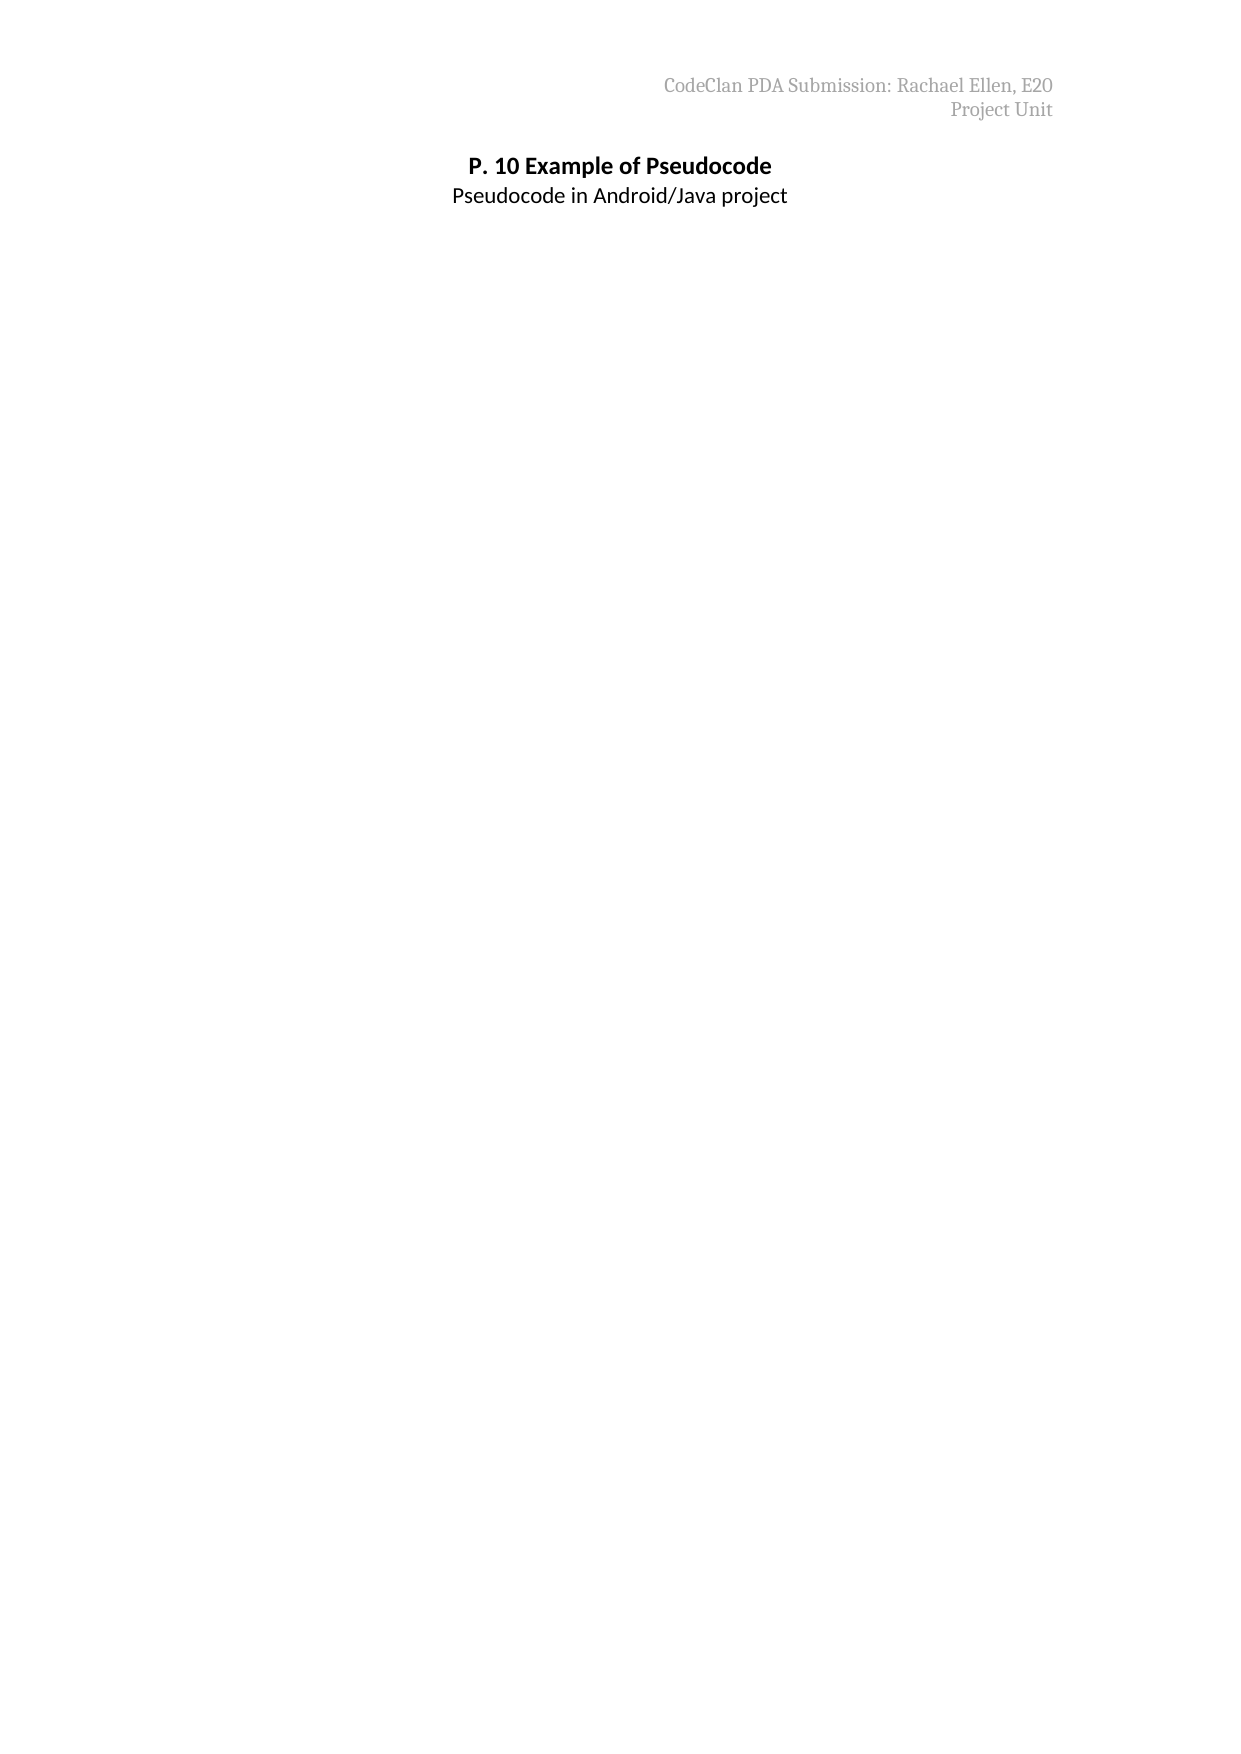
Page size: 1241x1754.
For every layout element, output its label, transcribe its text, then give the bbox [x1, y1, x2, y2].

text Pseudocode in Android/Java project [187, 181, 1053, 209]
text P. 10 Example of Pseudocode [187, 150, 1053, 181]
